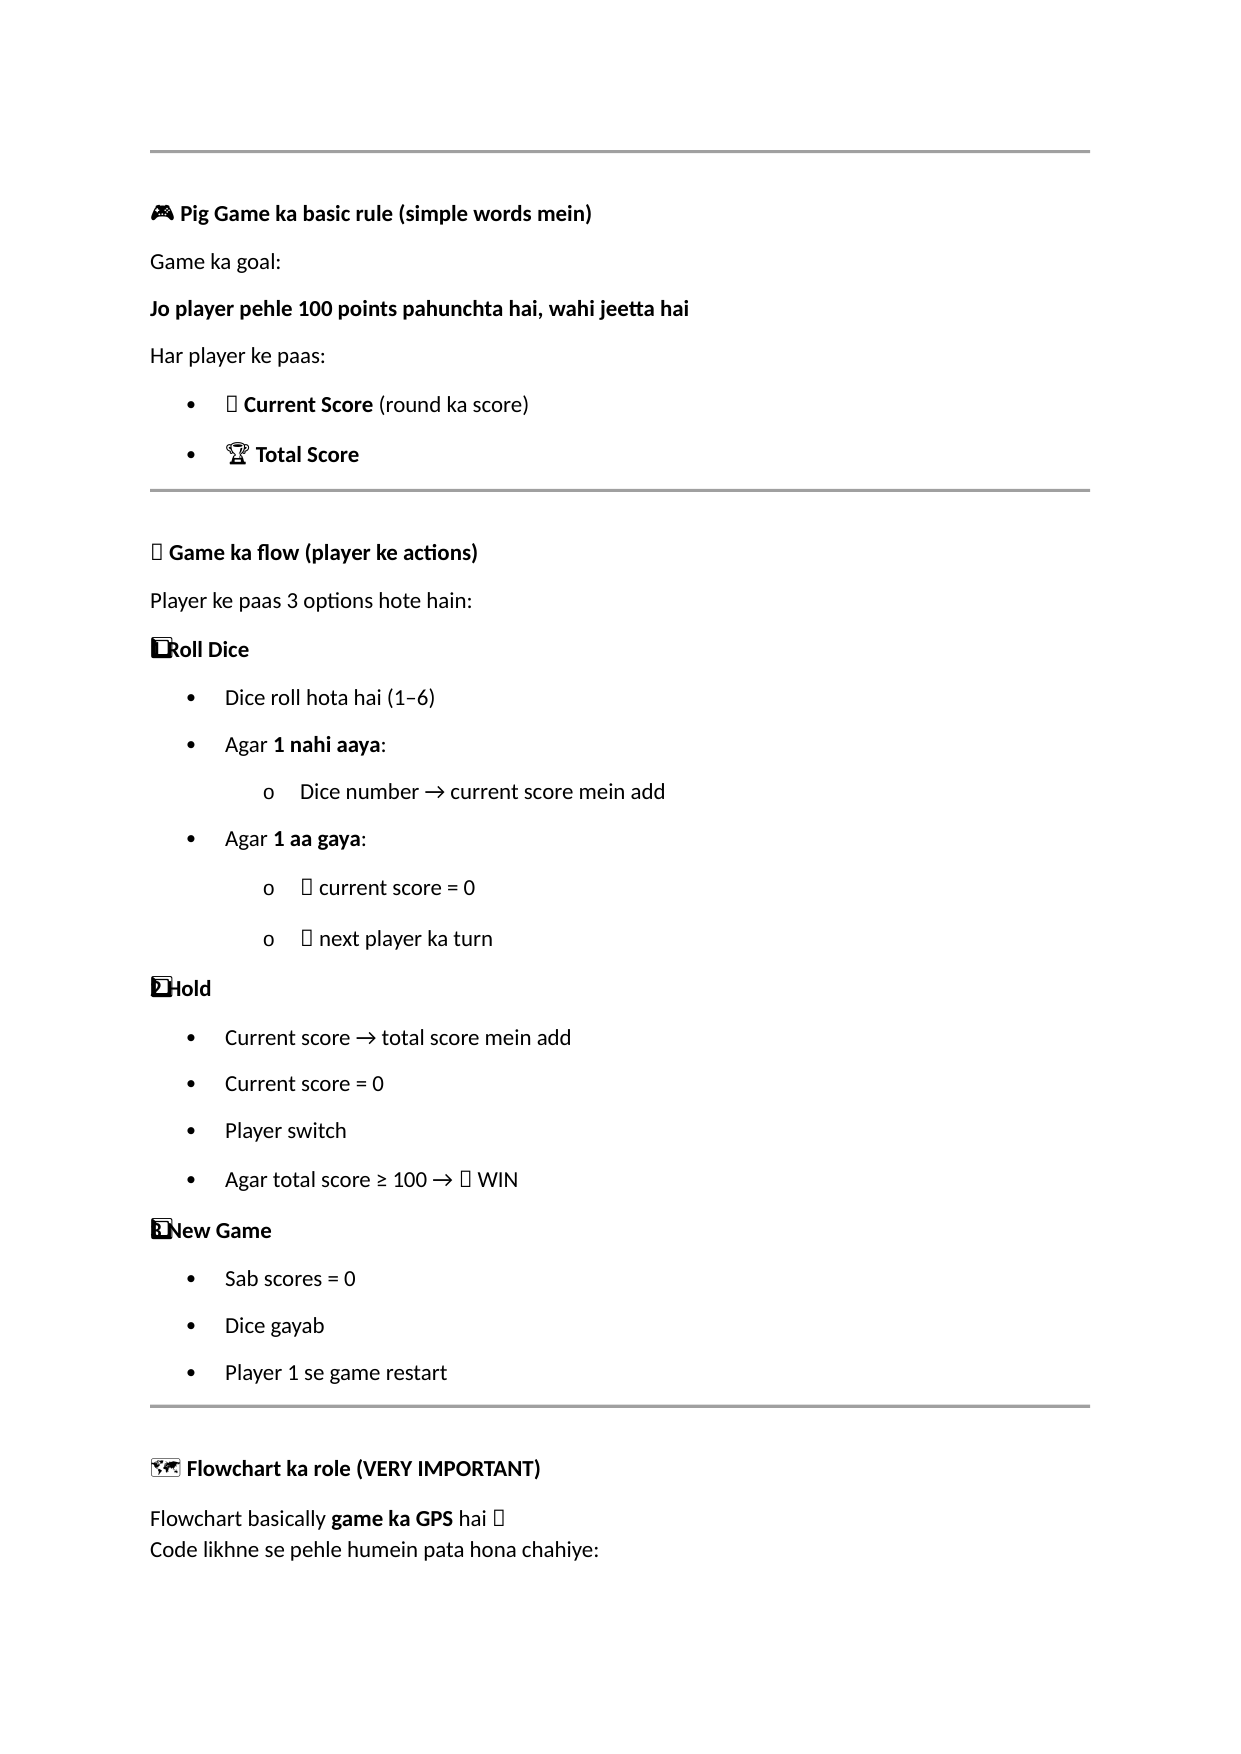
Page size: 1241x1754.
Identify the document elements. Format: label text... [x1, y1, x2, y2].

text 2️⃣ Hold [150, 972, 1090, 1003]
list 🔁 next player ka turn [262, 922, 1090, 953]
list Sab scores = 0 [187, 1264, 1090, 1292]
text 🧠 Game ka flow (player ke actions) [150, 536, 1090, 567]
text Har player ke paas: [150, 341, 1090, 369]
list Dice number → current score mein add [262, 777, 1090, 806]
text Game ka goal: [150, 247, 1090, 275]
list Agar total score ≥ 100 → 🎉 WIN [187, 1163, 1090, 1194]
list ❌ current score = 0 [262, 871, 1090, 903]
text 🎮 Pig Game ka basic rule (simple words mein) [150, 197, 1090, 228]
list 🎯 Current Score (round ka score) [187, 388, 1090, 419]
list Dice roll hota hai (1–6) [187, 683, 1090, 711]
list Agar 1 nahi aaya: [187, 730, 1090, 758]
list Current score = 0 [187, 1069, 1090, 1097]
text 🗺️ Flowchart ka role (VERY IMPORTANT) [150, 1452, 1090, 1483]
text Player ke paas 3 options hote hain: [150, 586, 1090, 614]
list Player switch [187, 1116, 1090, 1144]
list Current score → total score mein add [187, 1023, 1090, 1051]
list Player 1 se game restart [187, 1358, 1090, 1386]
list Agar 1 aa gaya: [187, 824, 1090, 852]
list 🏆 Total Score [187, 438, 1090, 469]
text Jo player pehle 100 points pahunchta hai, wahi jeetta hai [150, 294, 1090, 322]
text Flowchart basically game ka GPS hai 🧭 Code likhne se pehle humein pata hona chahiye: [150, 1502, 1090, 1563]
text 3️⃣ New Game [150, 1214, 1090, 1245]
text 1️⃣ Roll Dice [150, 633, 1090, 664]
list Dice gayab [187, 1311, 1090, 1339]
